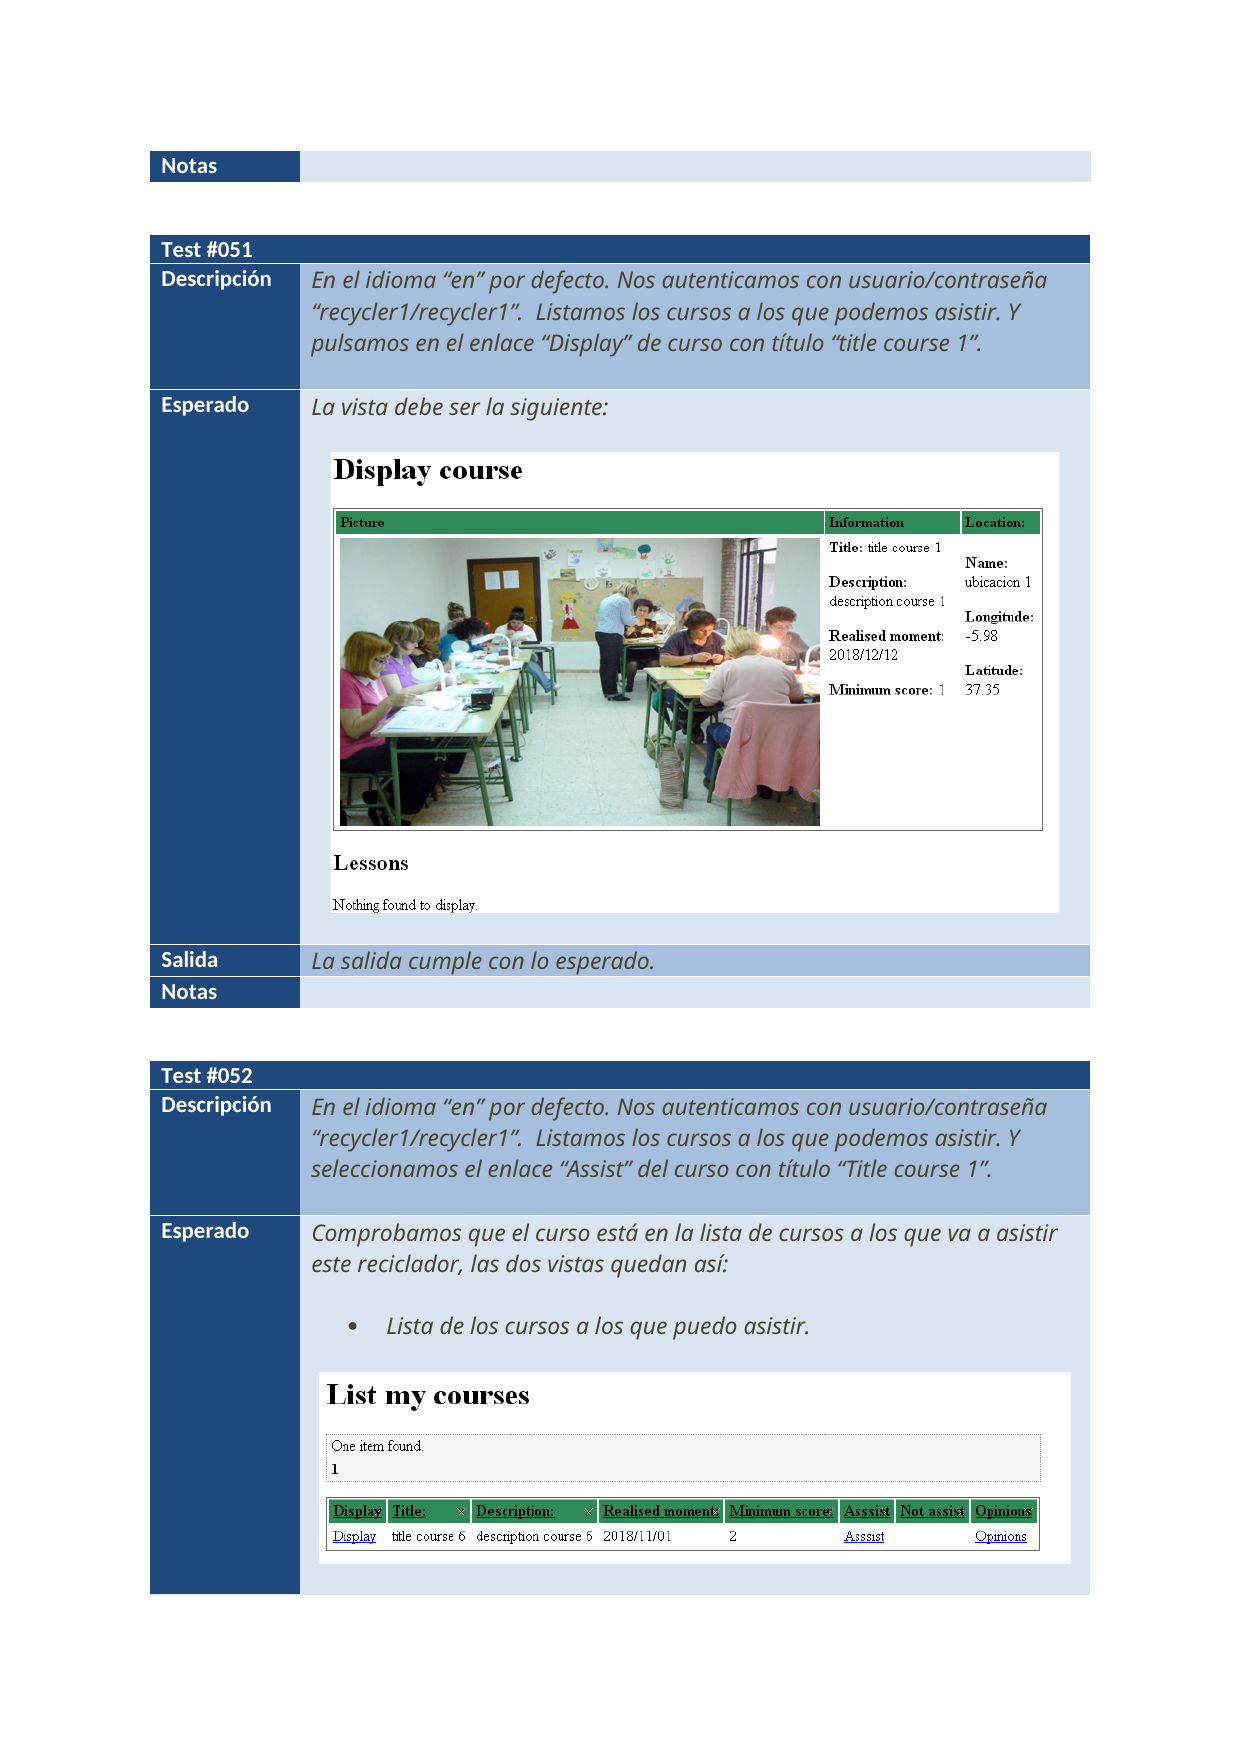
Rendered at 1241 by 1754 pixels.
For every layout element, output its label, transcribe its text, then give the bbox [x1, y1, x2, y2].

table_cell La vista debe ser la siguiente: [300, 390, 1090, 944]
table_cell [300, 151, 1091, 182]
table_cell En el idioma “en” por defecto. Nos autenticamos con usuario/contraseña “recycler1/recycler1”. Listamos los cursos a los que podemos asistir. Y pulsamos en el enlace “Display” de curso con título “title course 1”. [300, 264, 1090, 389]
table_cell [300, 1216, 1090, 1594]
table_cell Descripción [150, 264, 300, 389]
table_cell Esperado [150, 390, 300, 944]
table_cell Esperado [150, 1216, 300, 1594]
table_header Test #052 [150, 1061, 1090, 1089]
table_cell Notas [150, 977, 300, 1008]
picture [330, 452, 1060, 913]
table_cell La salida cumple con lo esperado. [300, 945, 1090, 976]
table_cell Salida [150, 945, 300, 976]
table_header Test #051 [150, 235, 1090, 263]
table_cell Notas [150, 151, 300, 182]
table_cell En el idioma “en” por defecto. Nos autenticamos con usuario/contraseña “recycler1/recycler1”. Listamos los cursos a los que podemos asistir. Y seleccionamos el enlace “Assist” del curso con título “Title course 1”. [300, 1090, 1090, 1215]
picture [318, 1372, 1072, 1564]
table_cell Descripción [150, 1090, 300, 1215]
table_cell [300, 977, 1090, 1008]
